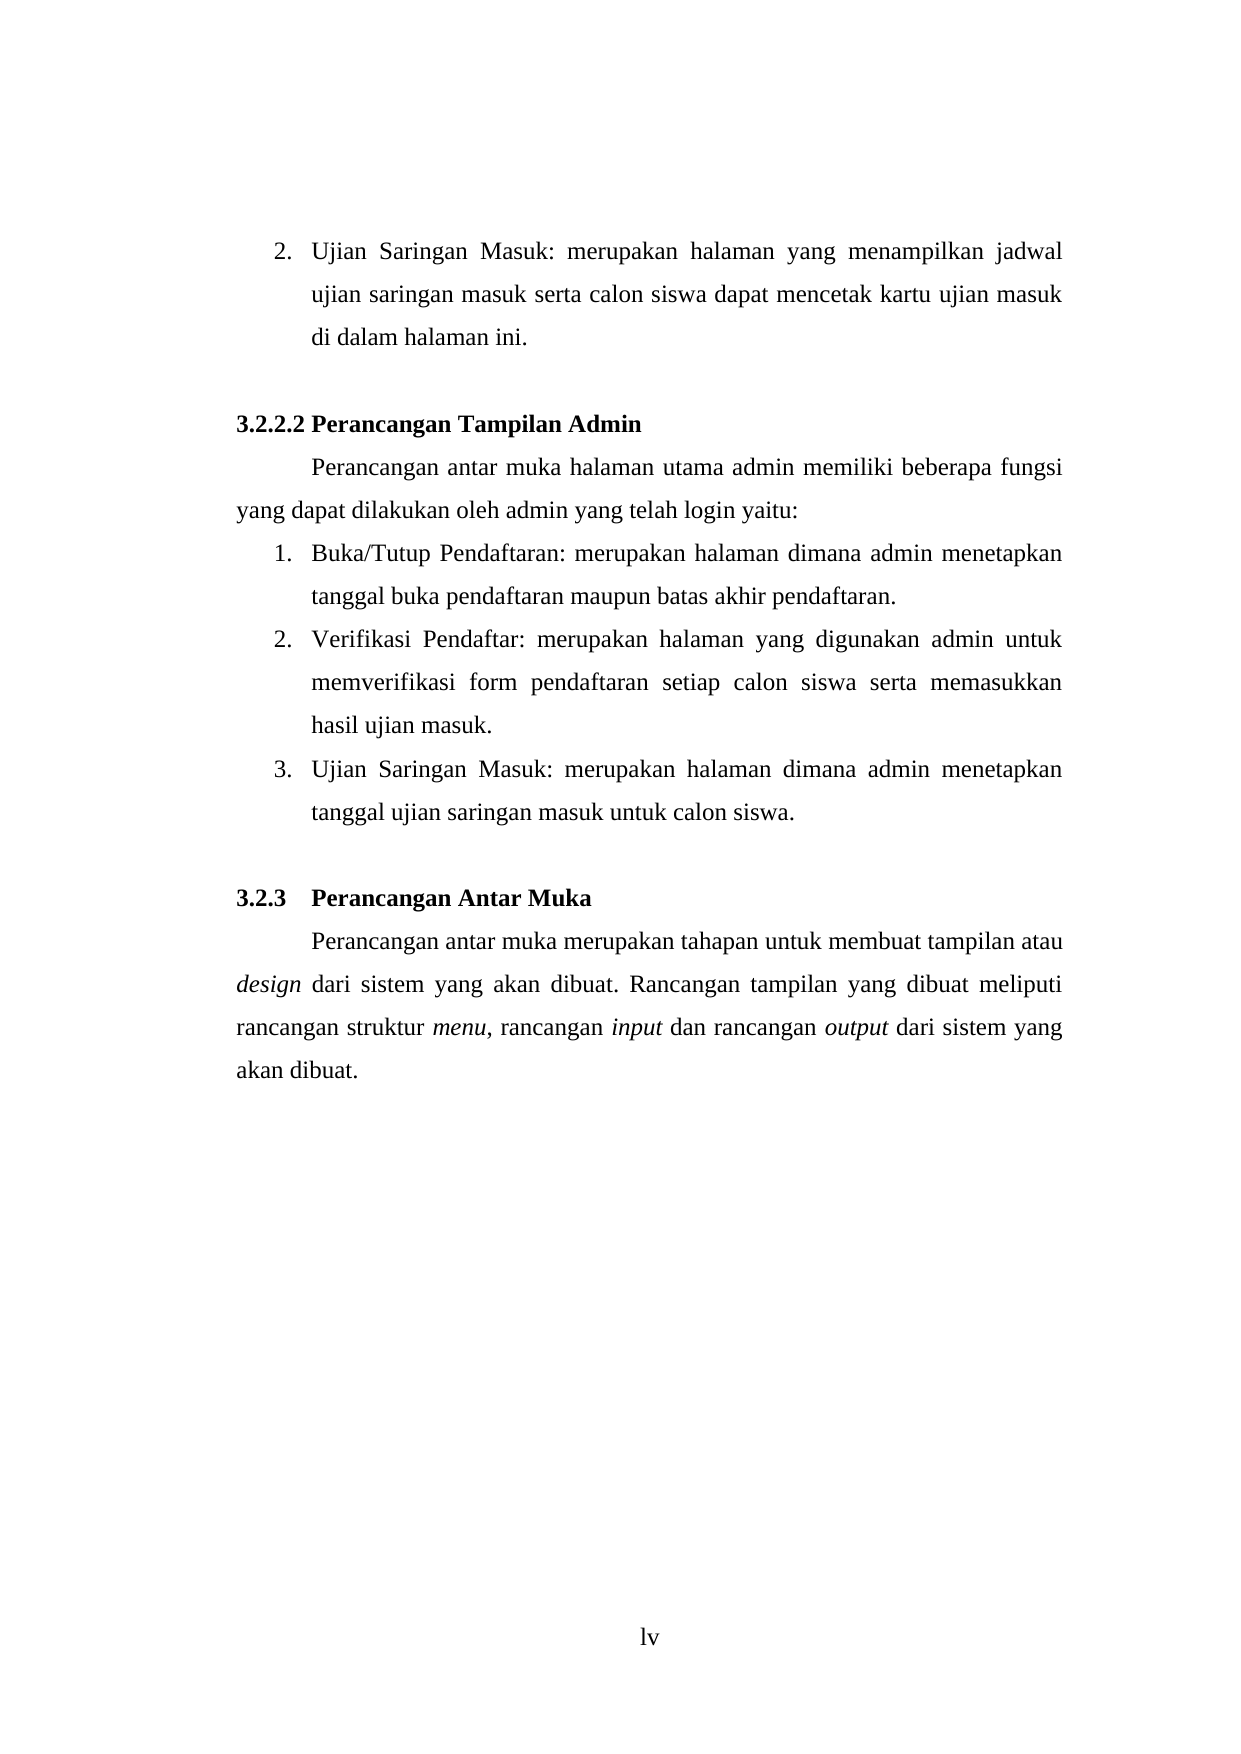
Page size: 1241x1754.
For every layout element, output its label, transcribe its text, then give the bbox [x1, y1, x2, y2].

list Verifikasi Pendaftar: merupakan halaman yang digunakan admin untuk memverifikasi form pendaftaran setiap calon siswa serta memasukkan hasil ujian masuk. [274, 624, 1063, 739]
text 3.2.3 Perancangan Antar Muka [236, 883, 1063, 912]
text 3.2.2.2 Perancangan Tampilan Admin [236, 409, 1063, 437]
list Buka/Tutup Pendaftaran: merupakan halaman dimana admin menetapkan tanggal buka pendaftaran maupun batas akhir pendaftaran. [274, 538, 1063, 610]
text Perancangan antar muka halaman utama admin memiliki beberapa fungsi yang dapat dilakukan oleh admin yang telah login yaitu: [236, 452, 1063, 524]
list Perancangan antar muka merupakan tahapan untuk membuat tampilan atau design dari sistem yang akan dibuat. Rancangan tampilan yang dibuat meliputi rancangan struktur menu, rancangan input dan rancangan output dari sistem yang akan dibuat. [236, 926, 1063, 1084]
list Ujian Saringan Masuk: merupakan halaman dimana admin menetapkan tanggal ujian saringan masuk untuk calon siswa. [274, 754, 1063, 826]
list Ujian Saringan Masuk: merupakan halaman yang menampilkan jadwal ujian saringan masuk serta calon siswa dapat mencetak kartu ujian masuk di dalam halaman ini. [274, 236, 1063, 351]
